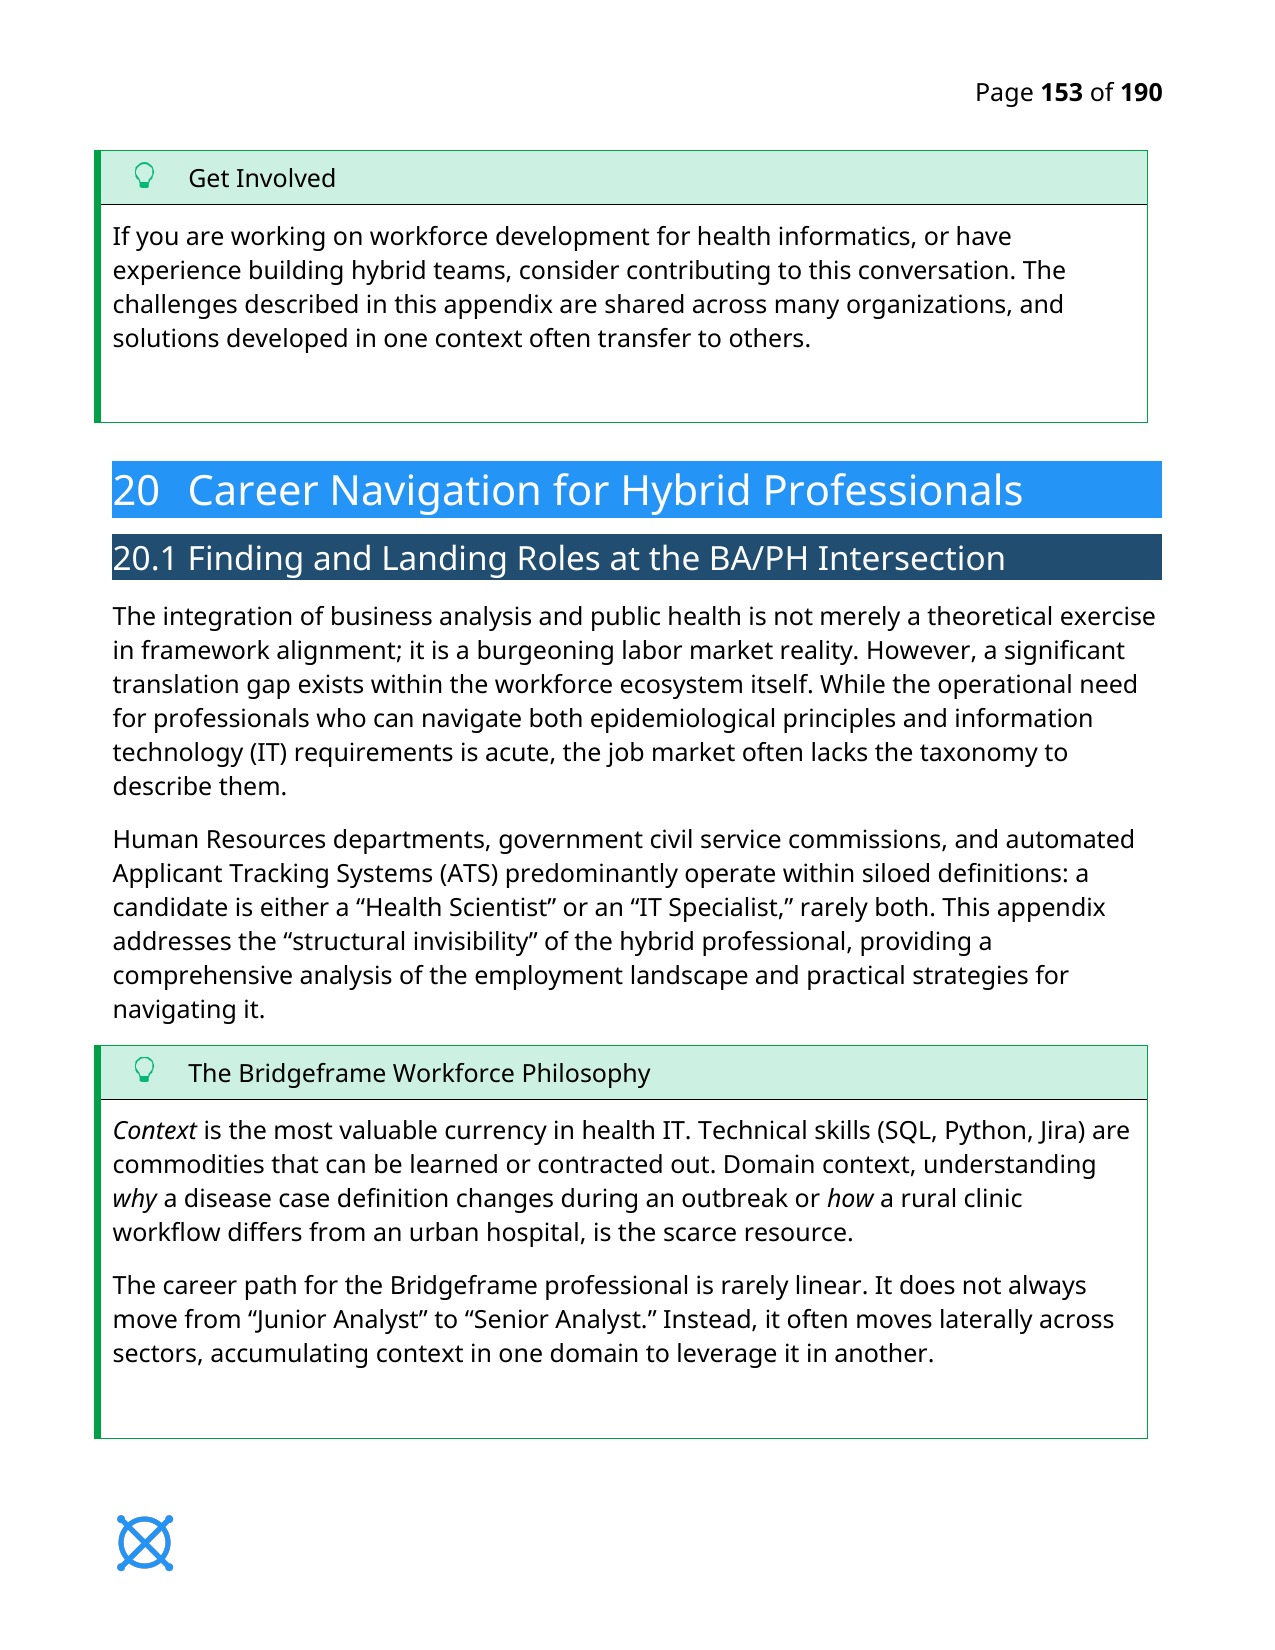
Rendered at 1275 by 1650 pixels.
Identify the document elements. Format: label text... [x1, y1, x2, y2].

subtitle Finding and Landing Roles at the BA/PH Intersection [112, 534, 1162, 580]
picture [131, 162, 157, 188]
text Human Resources departments, government civil service commissions, and automated Applicant Tracking Systems (ATS) predominantly operate within siloed definitions: a candidate is either a “Health Scientist” or an “IT Specialist,” rarely both. This appendix addresses the “structural invisibility” of the hybrid professional, providing a comprehensive analysis of the employment landscape and practical strategies for navigating it. [112, 822, 1162, 1026]
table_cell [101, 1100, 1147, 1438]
picture [112, 1511, 177, 1575]
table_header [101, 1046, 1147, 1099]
subtitle Career Navigation for Hybrid Professionals [112, 461, 1162, 518]
picture [131, 1057, 157, 1082]
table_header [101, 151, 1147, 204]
text The integration of business analysis and public health is not merely a theoretical exercise in framework alignment; it is a burgeoning labor market reality. However, a significant translation gap exists within the workforce ecosystem itself. While the operational need for professionals who can navigate both epidemiological principles and information technology (IT) requirements is acute, the job market often lacks the taxonomy to describe them. [112, 598, 1162, 803]
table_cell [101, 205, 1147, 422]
